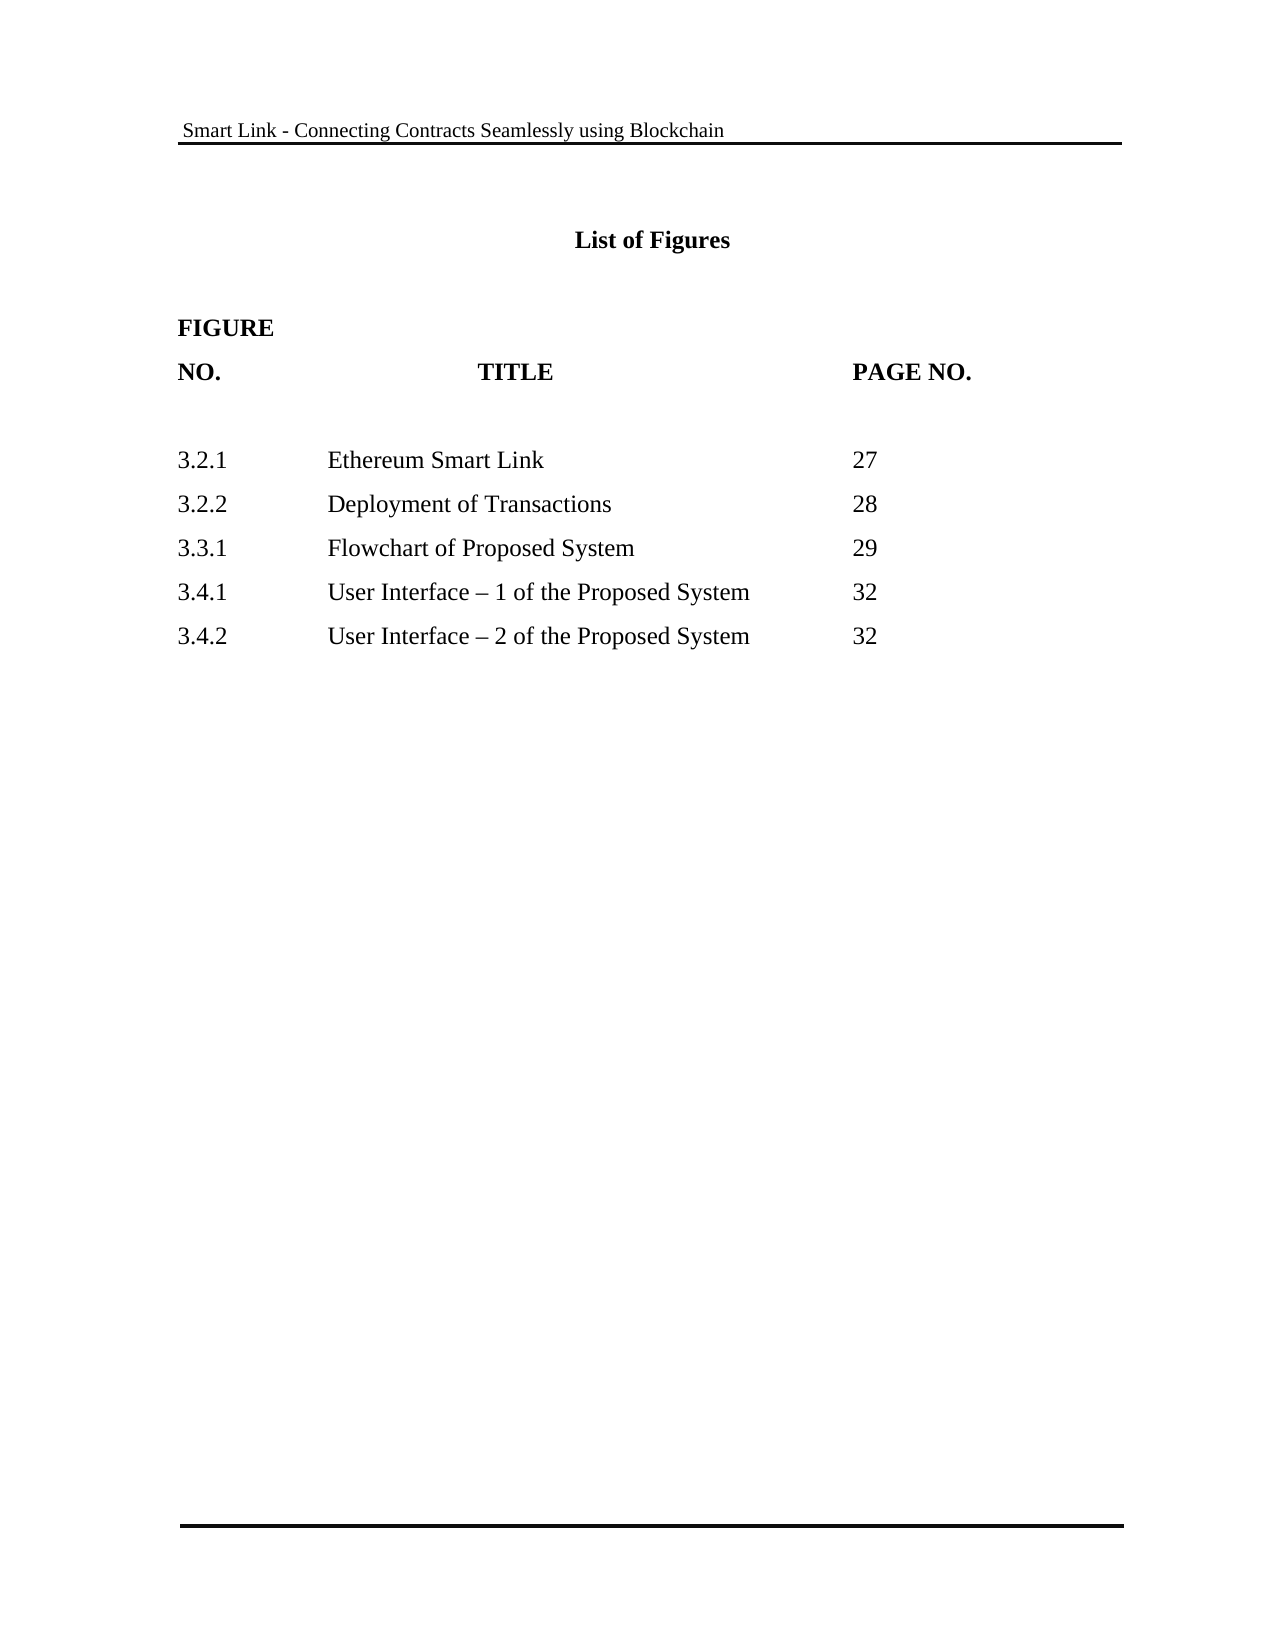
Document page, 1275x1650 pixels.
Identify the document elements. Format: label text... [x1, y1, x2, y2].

text 3.4.2 User Interface – 2 of the Proposed System 32 [177, 621, 1127, 650]
text 3.2.2 Deployment of Transactions 28 [177, 489, 1127, 518]
text NO. TITLE PAGE NO. [177, 357, 1127, 386]
text 3.2.1 Ethereum Smart Link 27 [177, 445, 1127, 474]
text 3.4.1 User Interface – 1 of the Proposed System 32 [177, 577, 1127, 606]
text 3.3.1 Flowchart of Proposed System 29 [177, 533, 1127, 562]
text FIGURE [177, 313, 1127, 342]
text Smart Link - Connecting Contracts Seamlessly using Blockchain [177, 118, 1127, 142]
text List of Figures [177, 225, 1127, 253]
